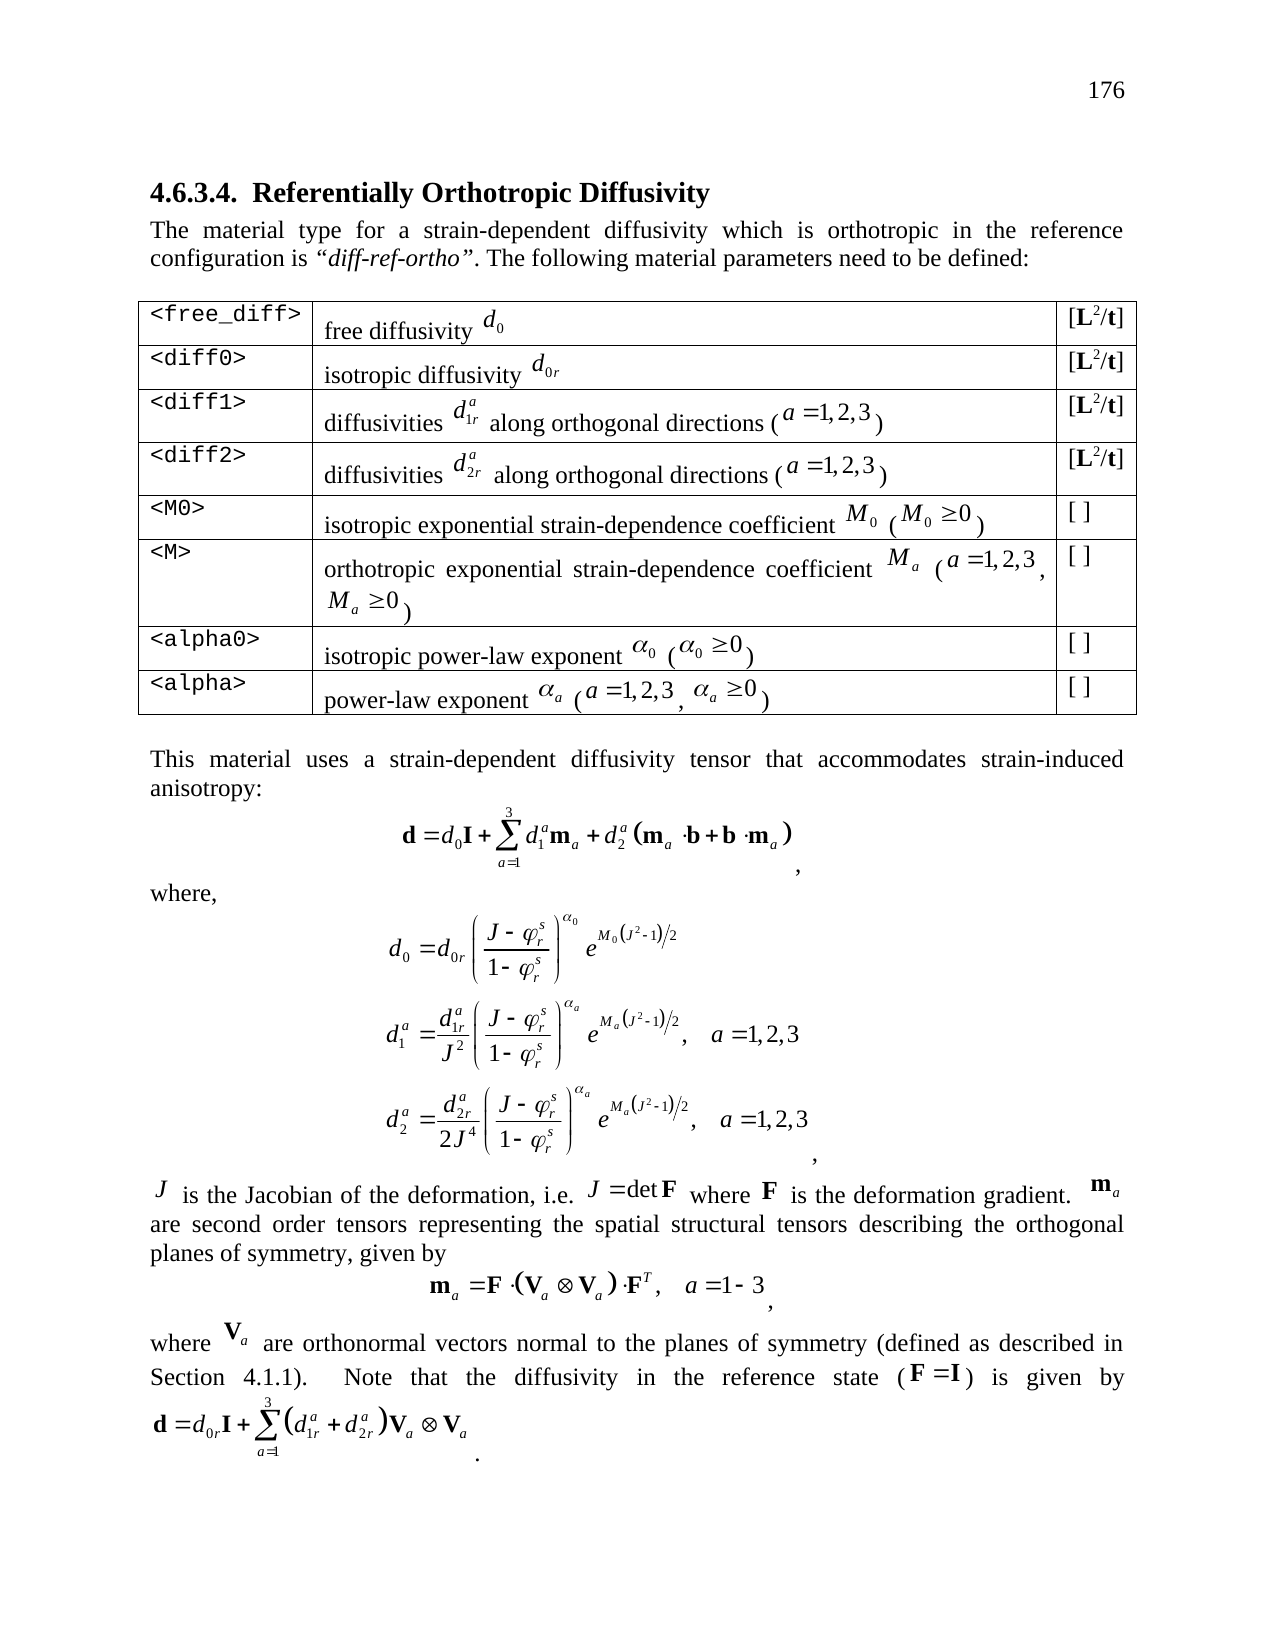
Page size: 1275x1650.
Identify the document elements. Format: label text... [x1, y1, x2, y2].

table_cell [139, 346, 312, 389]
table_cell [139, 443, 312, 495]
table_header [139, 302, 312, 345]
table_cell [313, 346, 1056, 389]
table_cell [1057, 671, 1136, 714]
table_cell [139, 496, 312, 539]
text is the Jacobian of the deformation, i.e. where is the deformation gradient. are second order tensors representing the spatial structural tensors describing the orthogonal planes of symmetry, given by [150, 1166, 1125, 1267]
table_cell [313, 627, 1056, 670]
text , [150, 1267, 1125, 1314]
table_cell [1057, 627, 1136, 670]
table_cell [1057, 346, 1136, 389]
text , [150, 802, 1125, 878]
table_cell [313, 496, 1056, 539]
text The material type for a strain-dependent diffusivity which is orthotropic in the reference configuration is “diff-ref-ortho”. The following material parameters need to be defined: [150, 215, 1125, 272]
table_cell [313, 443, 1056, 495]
text This material uses a strain-dependent diffusivity tensor that accommodates strain-induced anisotropy: [150, 744, 1125, 802]
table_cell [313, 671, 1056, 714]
text , [150, 907, 1125, 1166]
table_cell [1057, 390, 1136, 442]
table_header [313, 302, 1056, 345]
text where are orthonormal vectors normal to the planes of symmetry (defined as described in Section 4.1.1). Note that the diffusivity in the reference state () is given by . [150, 1314, 1125, 1467]
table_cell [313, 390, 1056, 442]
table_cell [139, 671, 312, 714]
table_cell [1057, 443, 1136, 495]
subtitle Referentially Orthotropic Diffusivity [150, 175, 1125, 208]
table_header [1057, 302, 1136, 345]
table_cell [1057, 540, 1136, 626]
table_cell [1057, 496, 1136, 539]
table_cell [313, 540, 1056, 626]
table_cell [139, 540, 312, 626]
text where, [150, 878, 1125, 907]
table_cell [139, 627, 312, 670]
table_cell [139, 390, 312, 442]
